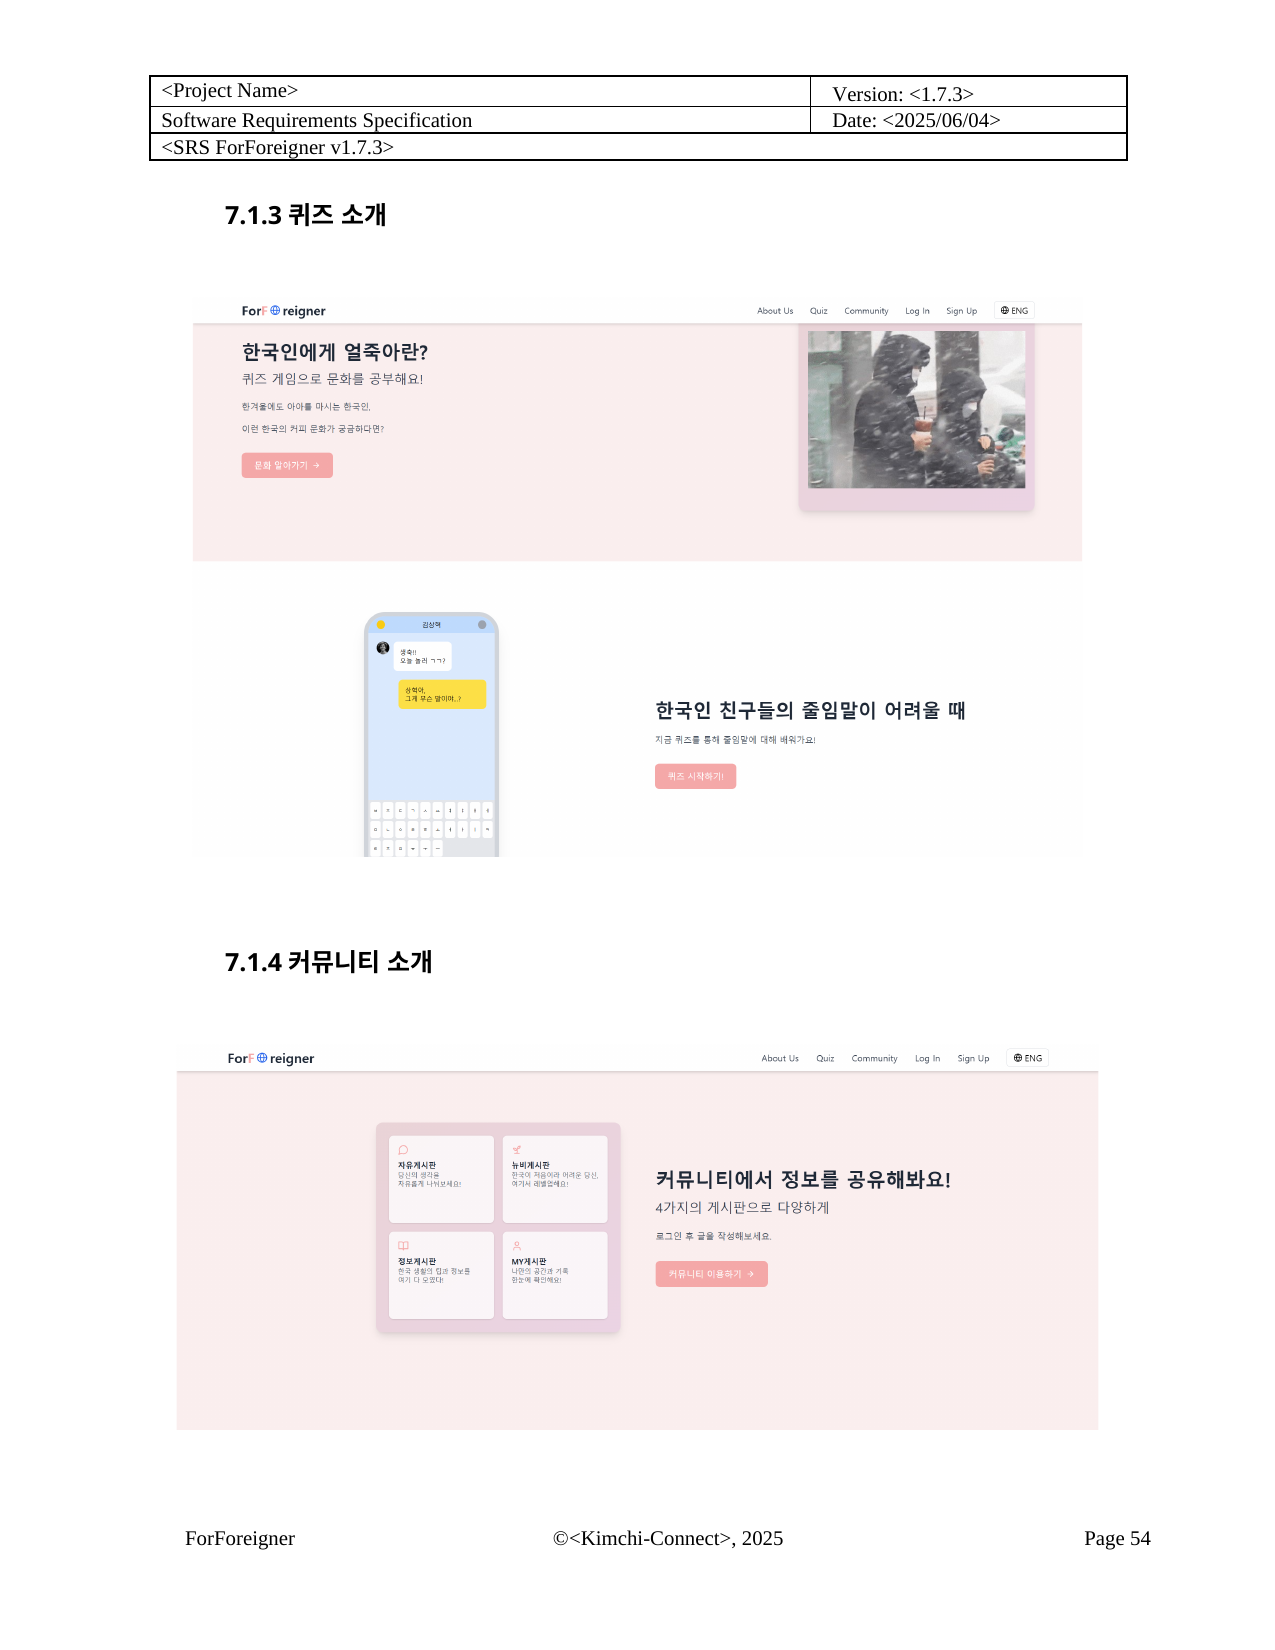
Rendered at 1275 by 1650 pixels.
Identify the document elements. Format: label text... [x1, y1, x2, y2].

picture [176, 1044, 1099, 1430]
picture [192, 297, 1083, 857]
subtitle 7.1.4 커뮤니티 소개 [150, 944, 1125, 978]
subtitle 7.1.3 퀴즈 소개 [150, 198, 1125, 232]
